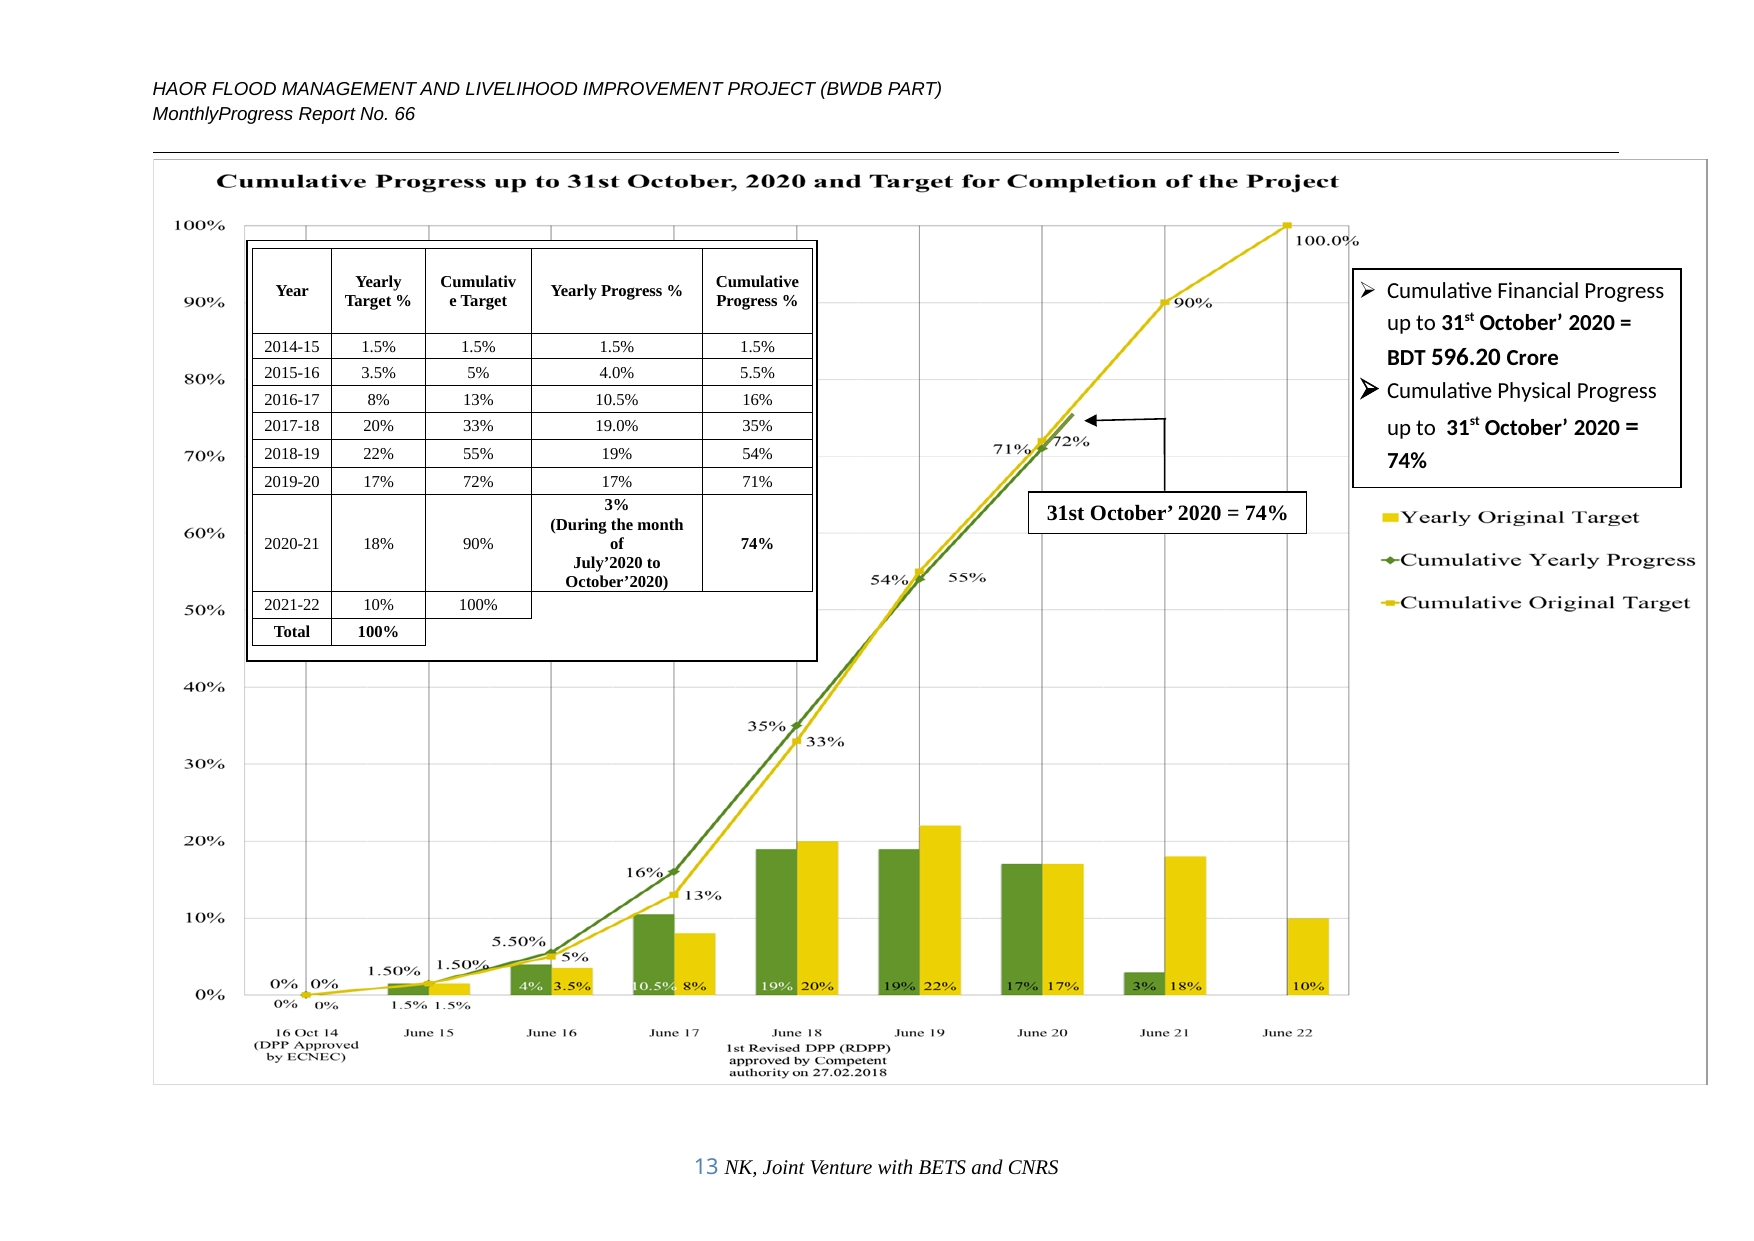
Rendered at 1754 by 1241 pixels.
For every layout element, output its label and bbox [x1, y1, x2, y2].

picture [153, 159, 1708, 1085]
